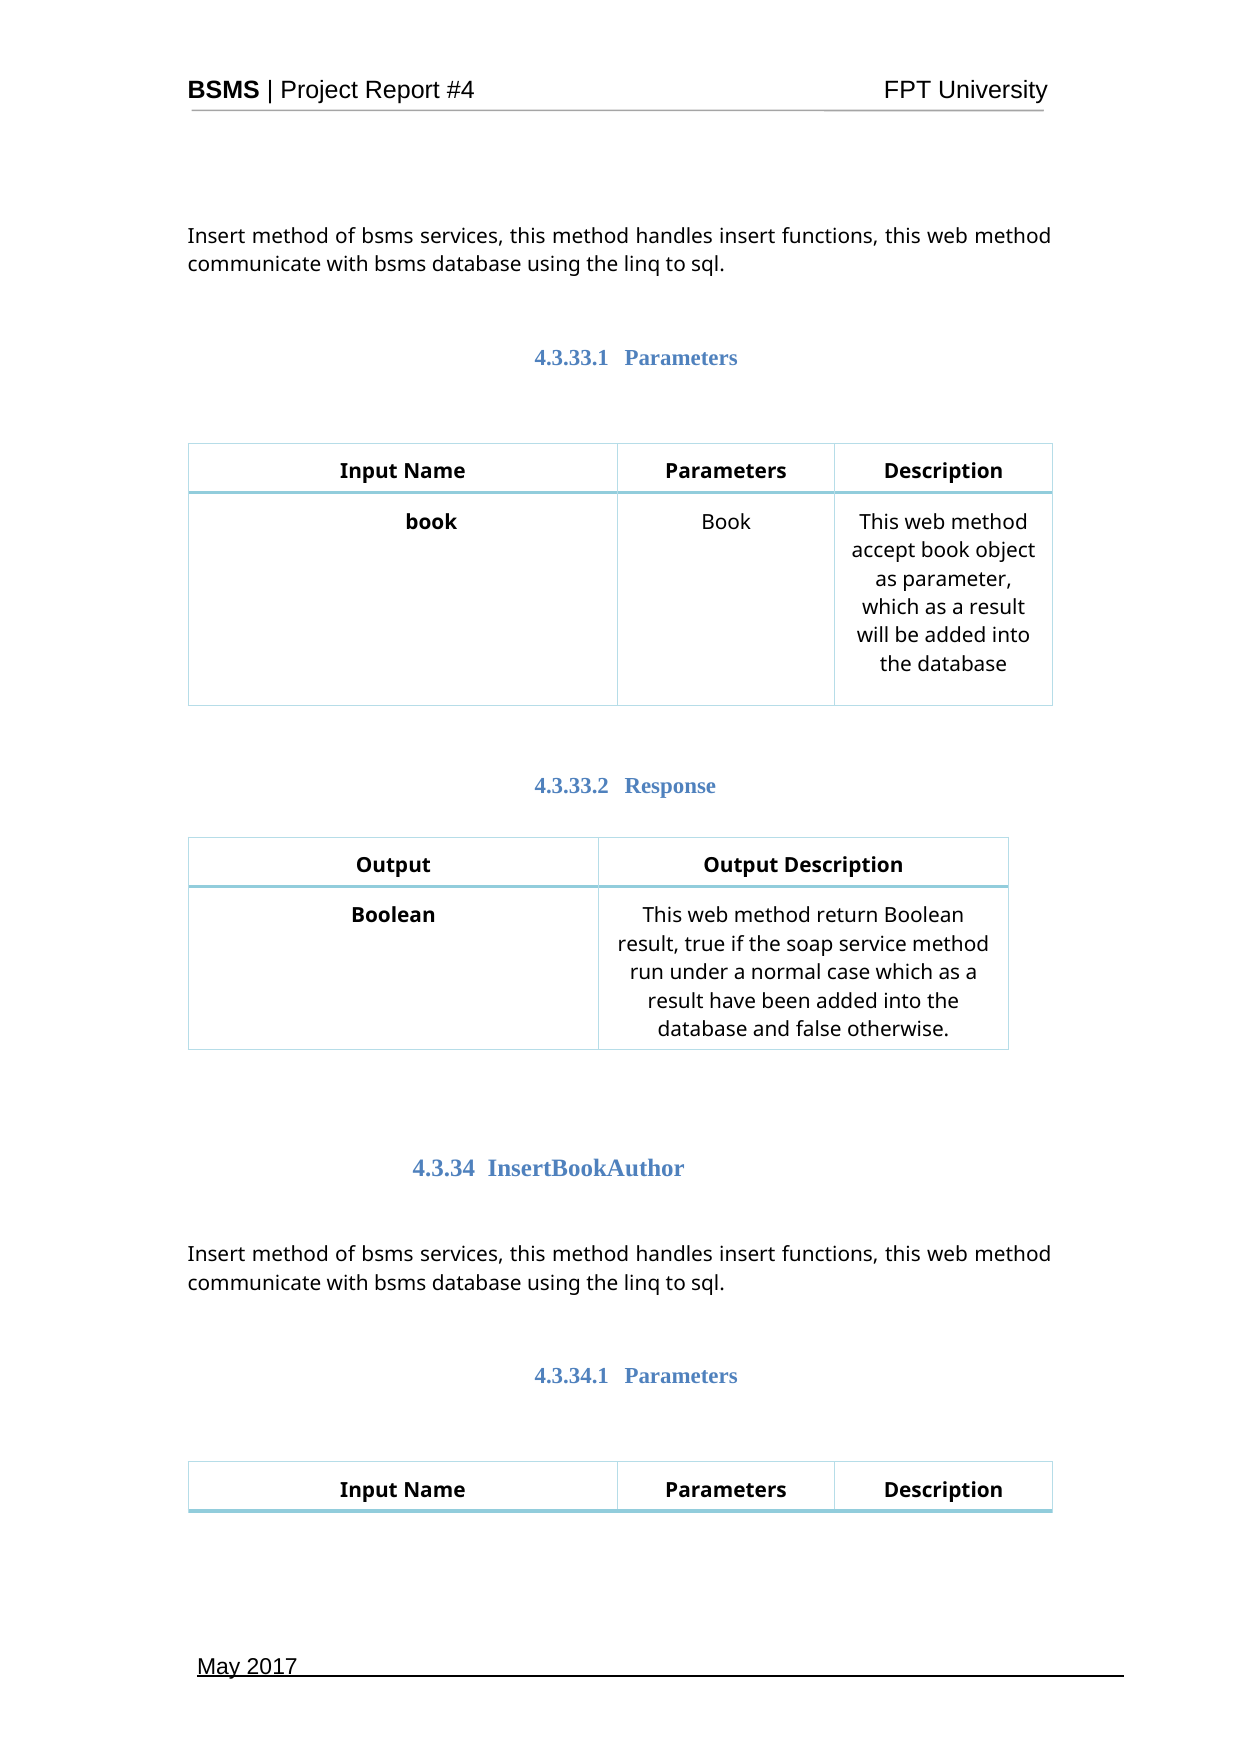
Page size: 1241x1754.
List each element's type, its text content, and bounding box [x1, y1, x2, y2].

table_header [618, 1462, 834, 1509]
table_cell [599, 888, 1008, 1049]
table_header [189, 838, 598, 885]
subtitle Response [534, 772, 1053, 798]
subtitle InsertBookAuthor [412, 1153, 1053, 1181]
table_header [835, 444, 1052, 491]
subtitle Parameters [534, 1362, 1053, 1388]
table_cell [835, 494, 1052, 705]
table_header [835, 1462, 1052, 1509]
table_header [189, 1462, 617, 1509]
text Insert method of bsms services, this method handles insert functions, this web method communicate with bsms database using the linq to sql. [187, 1239, 1053, 1296]
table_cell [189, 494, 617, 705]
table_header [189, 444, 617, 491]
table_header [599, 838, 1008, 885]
text Insert method of bsms services, this method handles insert functions, this web method communicate with bsms database using the linq to sql. [187, 221, 1053, 278]
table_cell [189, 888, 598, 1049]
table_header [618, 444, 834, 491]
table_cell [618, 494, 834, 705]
subtitle Parameters [534, 344, 1053, 370]
